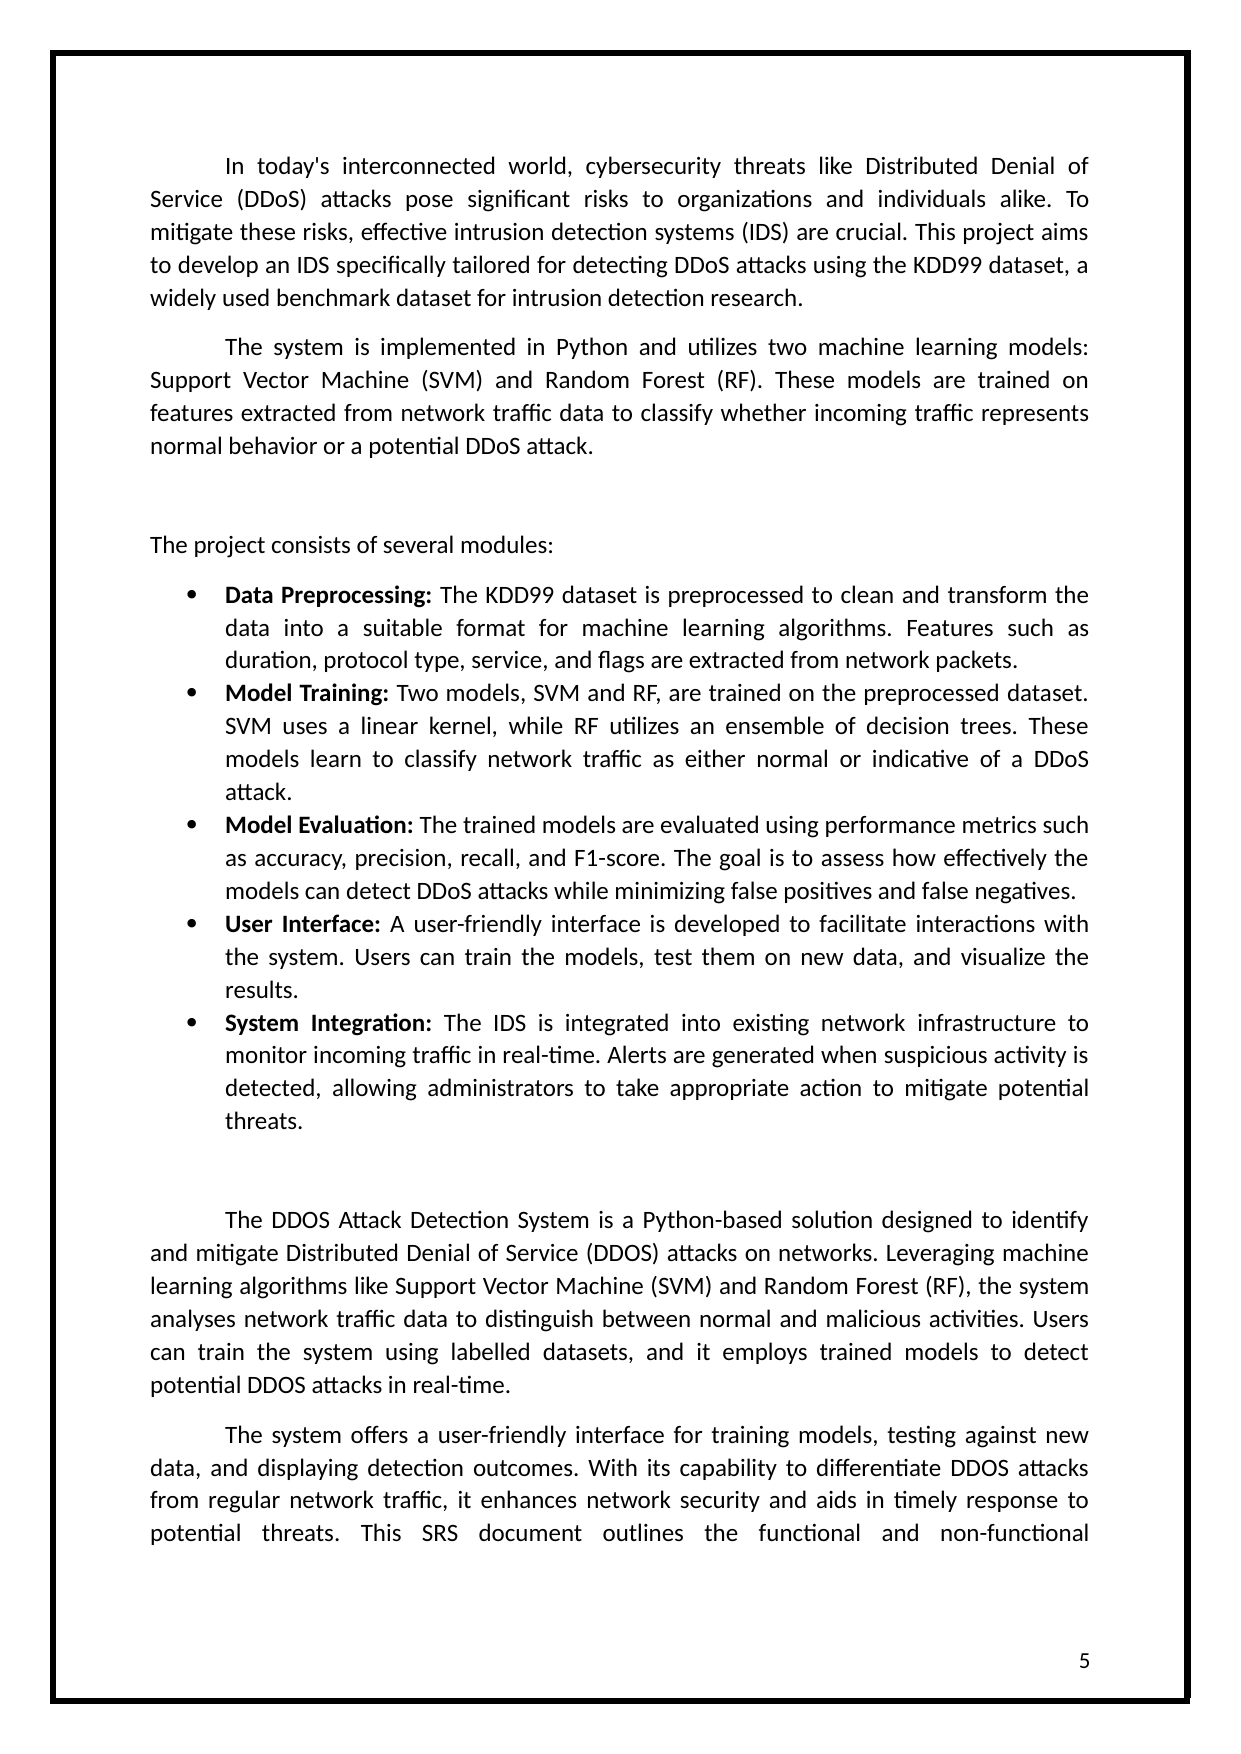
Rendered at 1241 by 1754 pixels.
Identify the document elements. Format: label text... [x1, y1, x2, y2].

list User Interface: A user-friendly interface is developed to facilitate interactions with the system. Users can train the models, test them on new data, and visualize the results. [187, 908, 1090, 1004]
list System Integration: The IDS is integrated into existing network infrastructure to monitor incoming traffic in real-time. Alerts are generated when suspicious activity is detected, allowing administrators to take appropriate action to mitigate potential threats. [187, 1007, 1090, 1136]
text The system is implemented in Python and utilizes two machine learning models: Support Vector Machine (SVM) and Random Forest (RF). These models are trained on features extracted from network traffic data to classify whether incoming traffic represents normal behavior or a potential DDoS attack. [150, 331, 1090, 461]
text The project consists of several modules: [150, 529, 1090, 560]
text In today's interconnected world, cybersecurity threats like Distributed Denial of Service (DDoS) attacks pose significant risks to organizations and individuals alike. To mitigate these risks, effective intrusion detection systems (IDS) are crucial. This project aims to develop an IDS specifically tailored for detecting DDoS attacks using the KDD99 dataset, a widely used benchmark dataset for intrusion detection research. [150, 150, 1090, 312]
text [150, 1419, 1090, 1548]
list Model Training: Two models, SVM and RF, are trained on the preprocessed dataset. SVM uses a linear kernel, while RF utilizes an ensemble of decision trees. These models learn to classify network traffic as either normal or indicative of a DDoS attack. [187, 677, 1090, 807]
text The DDOS Attack Detection System is a Python-based solution designed to identify and mitigate Distributed Denial of Service (DDOS) attacks on networks. Leveraging machine learning algorithms like Support Vector Machine (SVM) and Random Forest (RF), the system analyses network traffic data to distinguish between normal and malicious activities. Users can train the system using labelled datasets, and it employs trained models to detect potential DDOS attacks in real-time. [150, 1204, 1090, 1400]
list Model Evaluation: The trained models are evaluated using performance metrics such as accuracy, precision, recall, and F1-score. The goal is to assess how effectively the models can detect DDoS attacks while minimizing false positives and false negatives. [187, 809, 1090, 906]
list Data Preprocessing: The KDD99 dataset is preprocessed to clean and transform the data into a suitable format for machine learning algorithms. Features such as duration, protocol type, service, and flags are extracted from network packets. [187, 579, 1090, 675]
